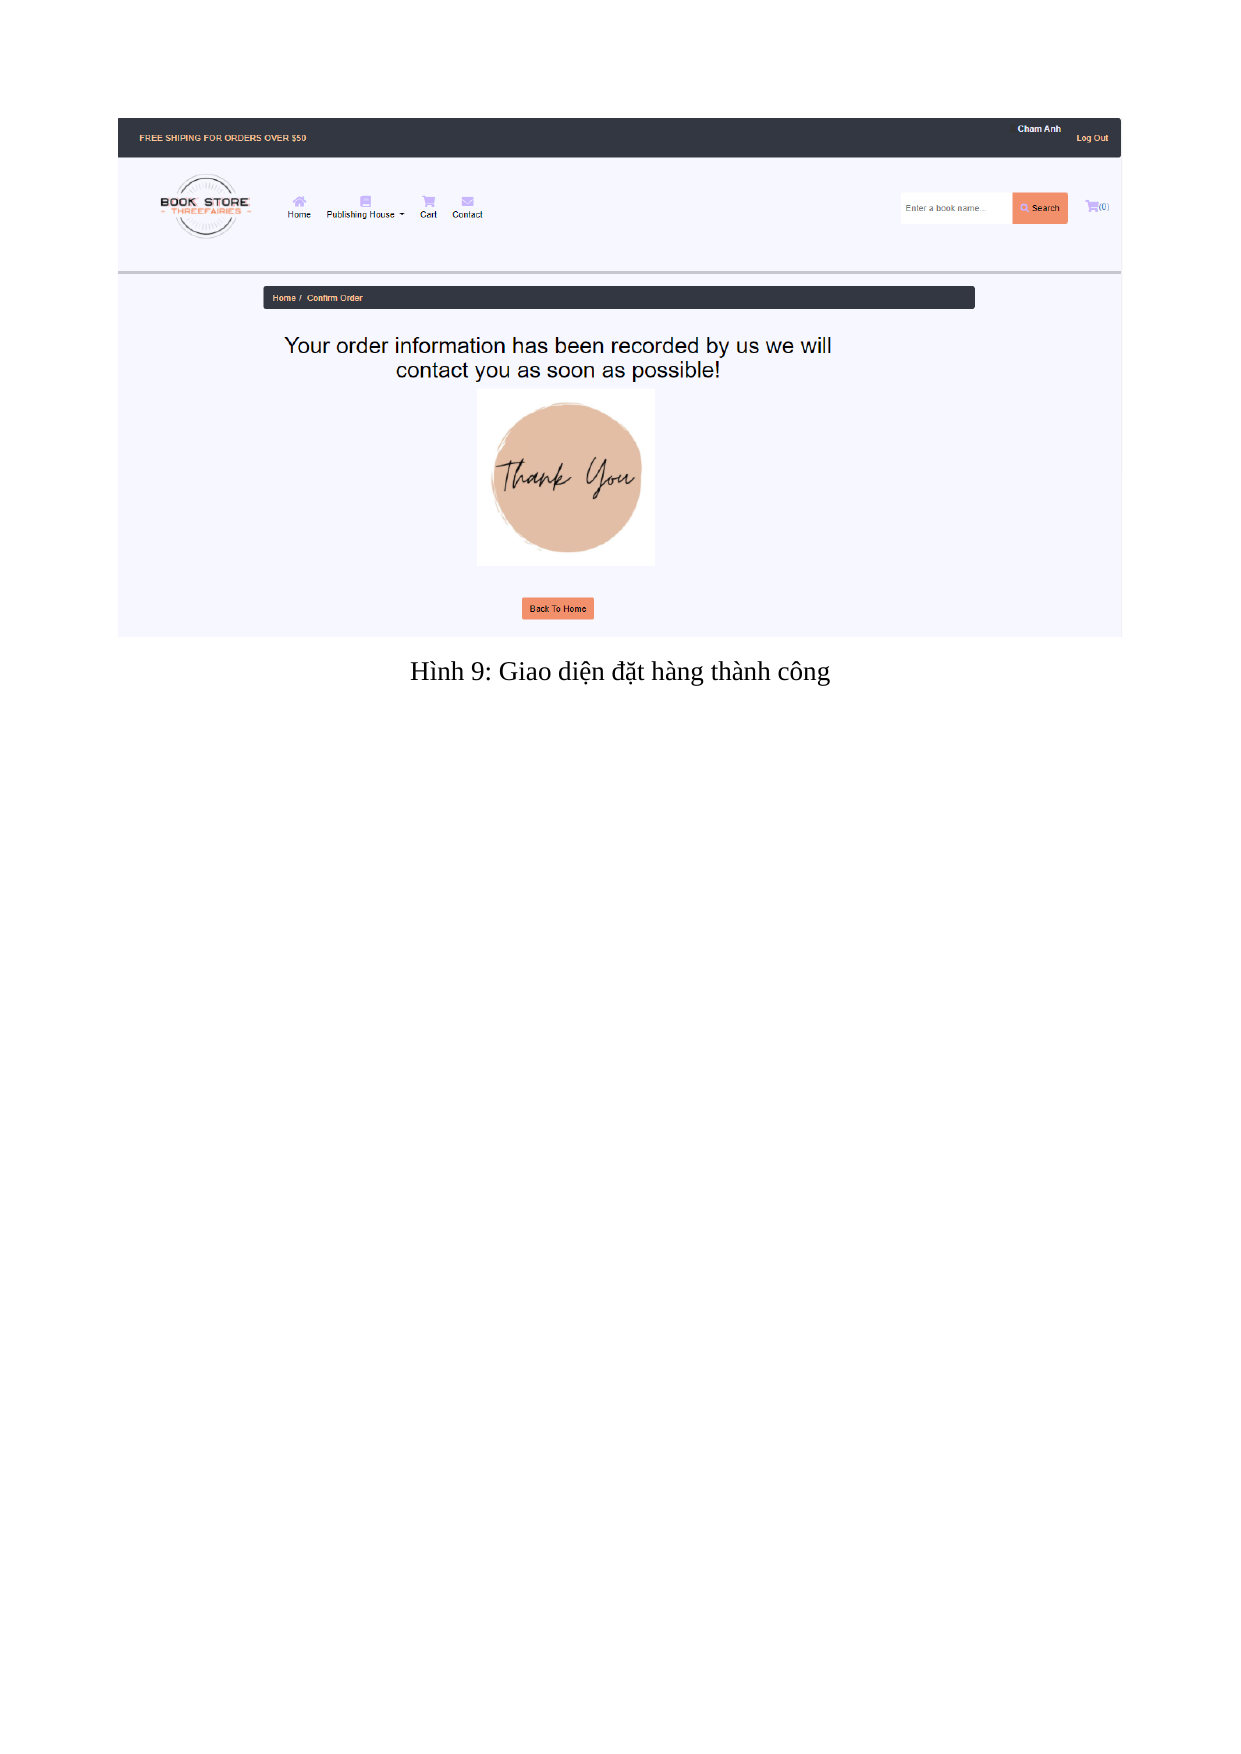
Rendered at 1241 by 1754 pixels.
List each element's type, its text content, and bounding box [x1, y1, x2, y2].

picture [118, 118, 1123, 637]
text Hình 9: Giao diện đặt hàng thành công [118, 656, 1122, 687]
